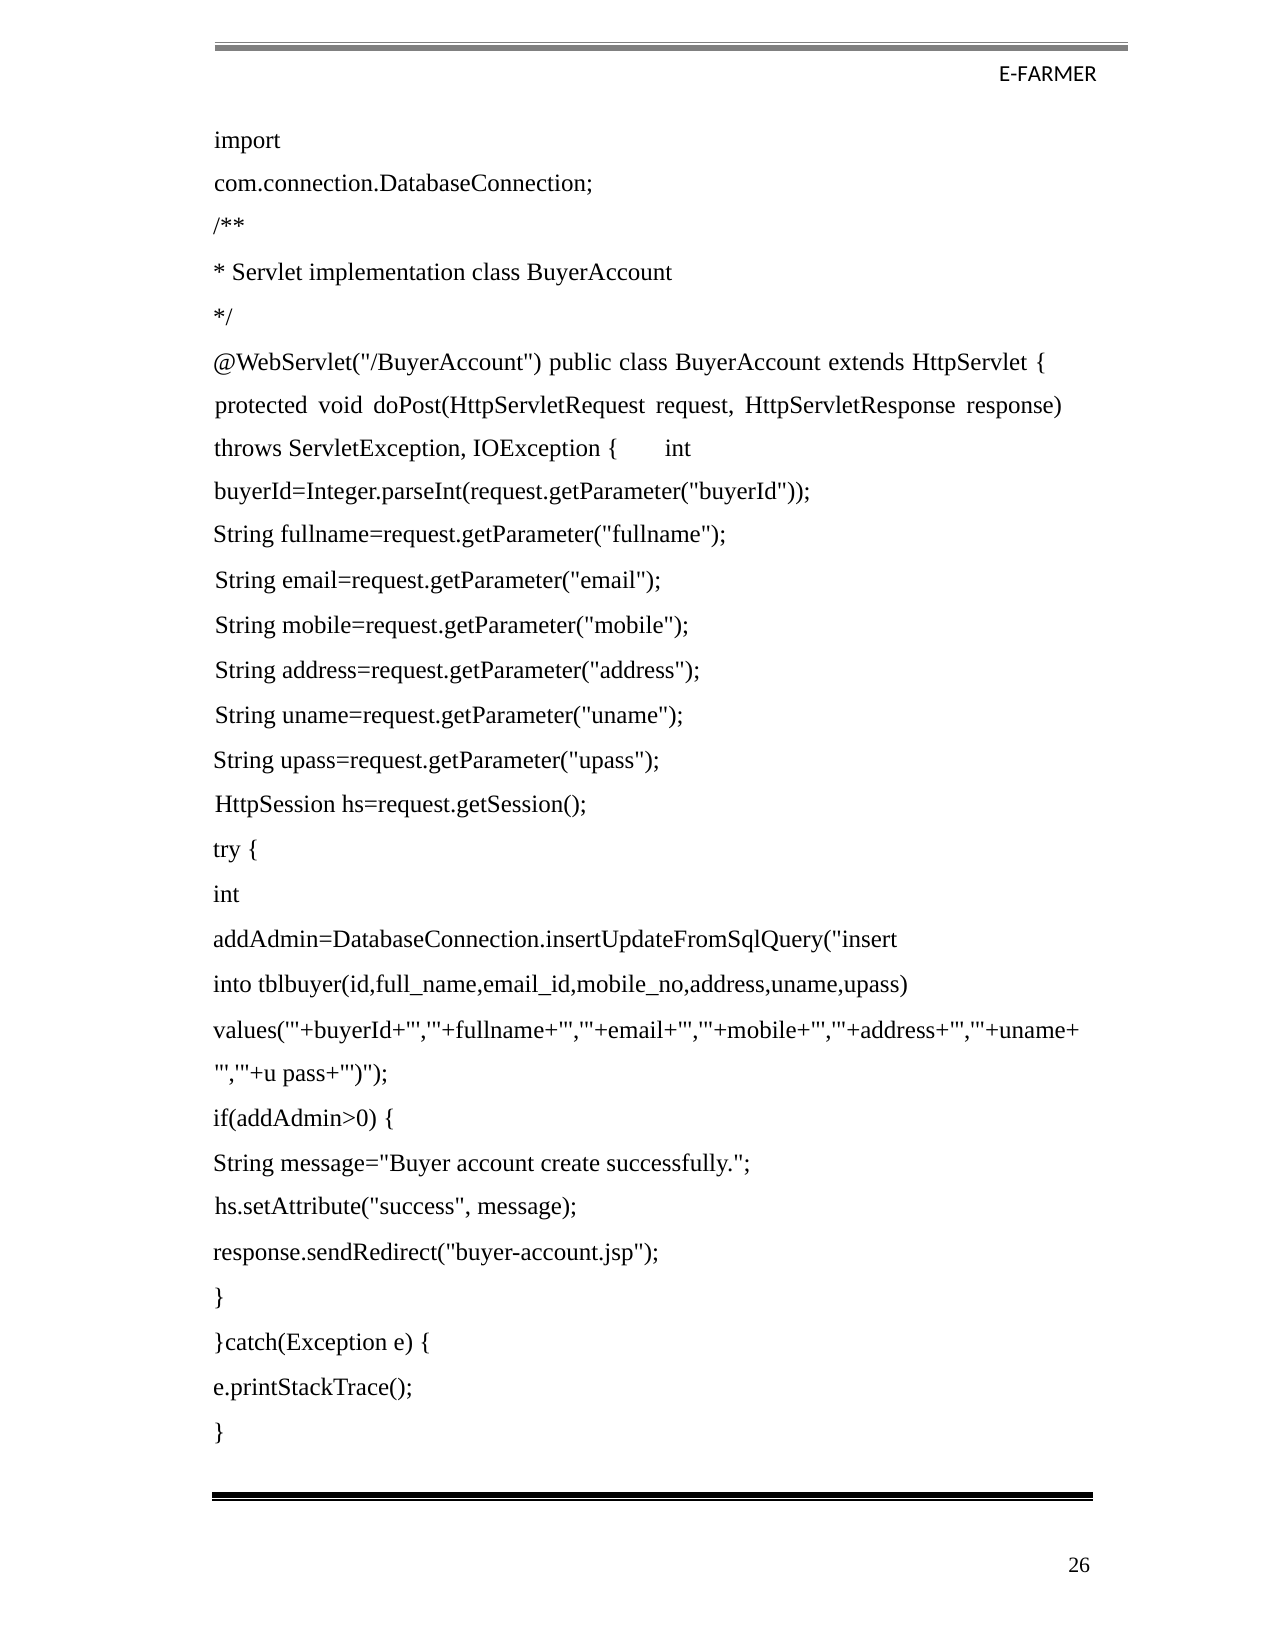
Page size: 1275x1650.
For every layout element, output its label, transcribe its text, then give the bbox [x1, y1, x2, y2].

text into tblbuyer(id,full_name,email_id,mobile_no,address,uname,upass) [213, 969, 1091, 998]
text String uname=request.getParameter("uname"); [214, 700, 1091, 729]
text if(addAdmin>0) { [213, 1103, 1128, 1132]
text int [213, 879, 1128, 908]
text }catch(Exception e) { [213, 1327, 1128, 1356]
text @WebServlet("/BuyerAccount") public class BuyerAccount extends HttpServlet { protected void doPost(HttpServletRequest request, HttpServletResponse response) throws ServletException, IOException { int buyerId=Integer.parseInt(request.getParameter("buyerId")); [213, 347, 1062, 505]
text addAdmin=DatabaseConnection.insertUpdateFromSqlQuery("insert [213, 924, 1091, 953]
text String email=request.getParameter("email"); [214, 565, 1091, 593]
text String address=request.getParameter("address"); [214, 655, 1091, 684]
text String upass=request.getParameter("upass"); HttpSession hs=request.getSession(); [213, 746, 895, 817]
text String mobile=request.getParameter("mobile"); [214, 610, 1091, 639]
text */ [213, 302, 1091, 331]
text e.printStackTrace(); [213, 1372, 1128, 1401]
text try { [213, 834, 1128, 863]
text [213, 125, 655, 197]
text /** [213, 211, 1091, 240]
text } [213, 1282, 1128, 1311]
text values('"+buyerId+"','"+fullname+"','"+email+"','"+mobile+"','"+address+"','"+uname+"','"+u pass+"')"); [213, 1015, 1091, 1087]
text String message="Buyer account create successfully."; hs.setAttribute("success", message); [213, 1148, 1091, 1220]
text response.sendRedirect("buyer-account.jsp"); [213, 1237, 1128, 1265]
text * Servlet implementation class BuyerAccount [213, 257, 1091, 285]
text String fullname=request.getParameter("fullname"); [213, 519, 1128, 548]
text } [213, 1417, 1128, 1446]
